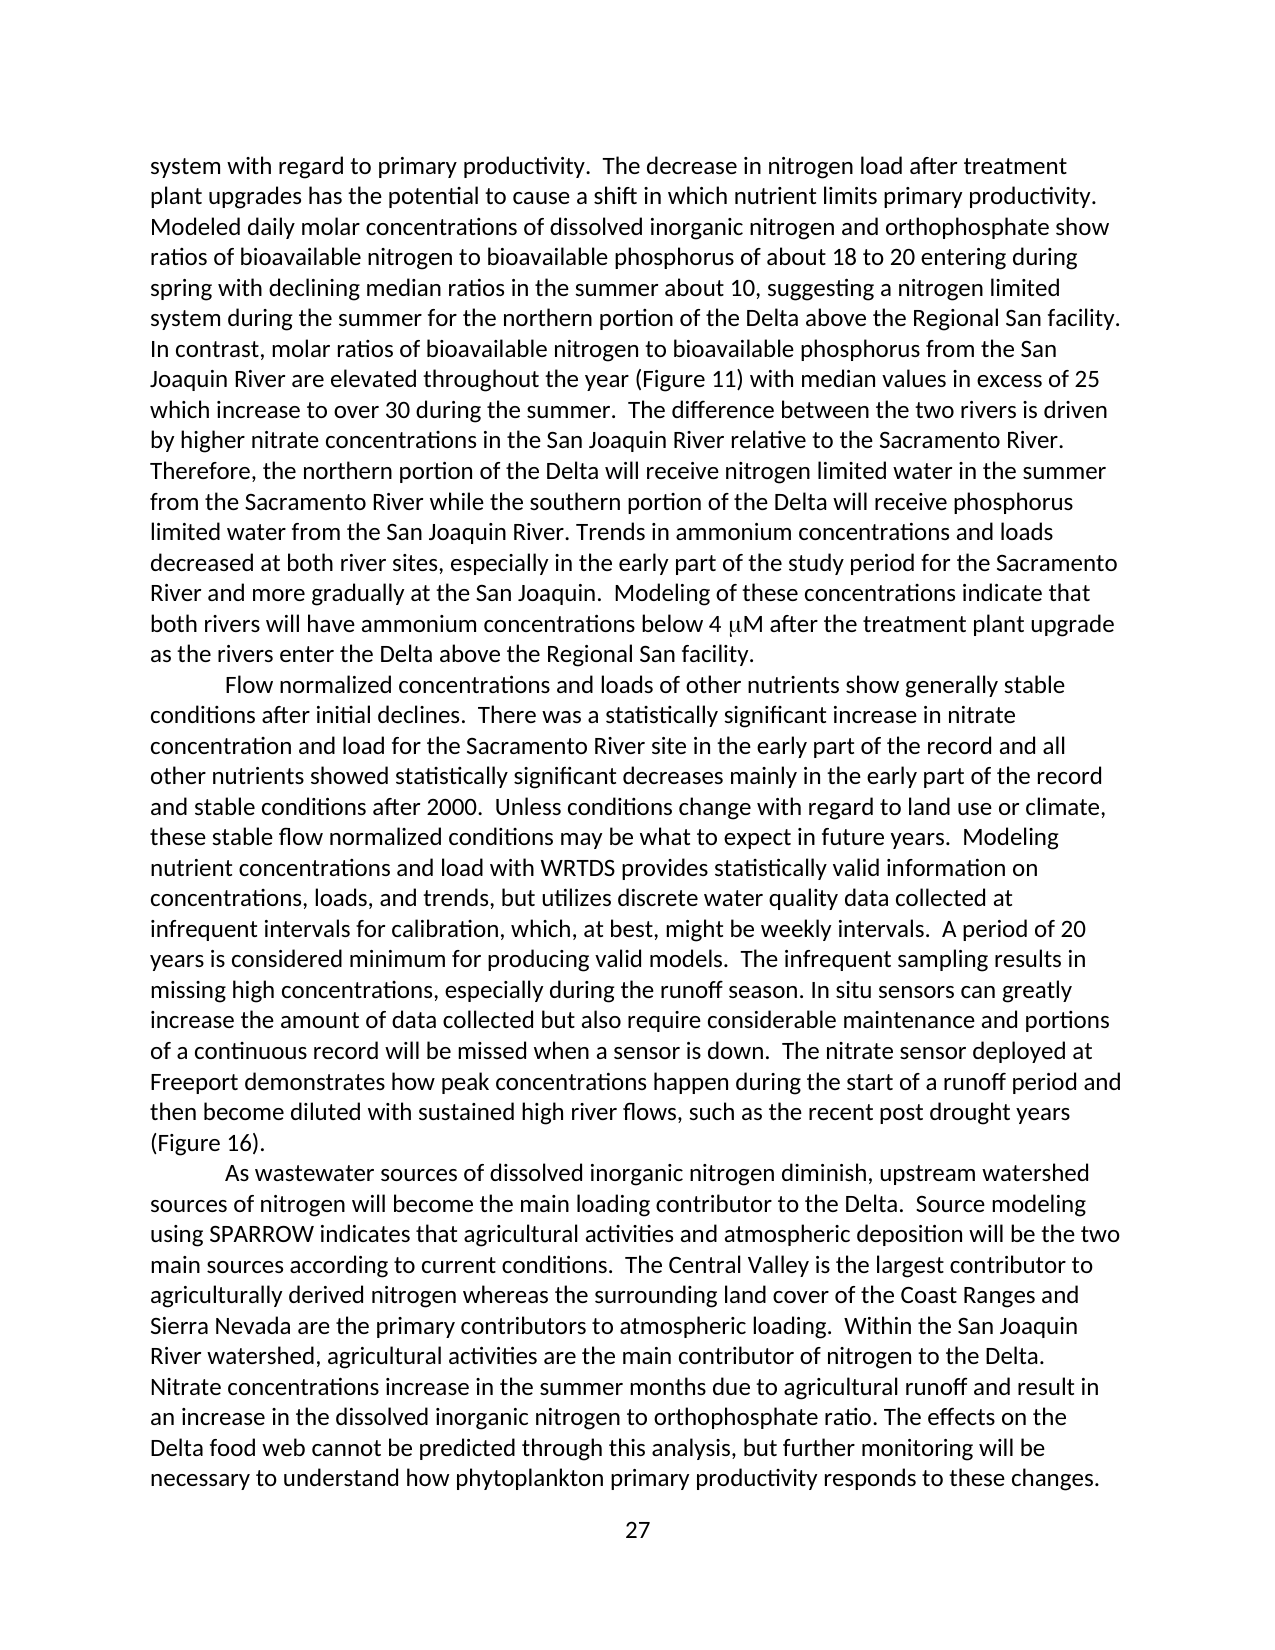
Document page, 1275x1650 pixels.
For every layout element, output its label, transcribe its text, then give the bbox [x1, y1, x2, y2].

text Flow normalized concentrations and loads of other nutrients show generally stable conditions after initial declines. There was a statistically significant increase in nitrate concentration and load for the Sacramento River site in the early part of the record and all other nutrients showed statistically significant decreases mainly in the early part of the record and stable conditions after 2000. Unless conditions change with regard to land use or climate, these stable flow normalized conditions may be what to expect in future years. Modeling nutrient concentrations and load with WRTDS provides statistically valid information on concentrations, loads, and trends, but utilizes discrete water quality data collected at infrequent intervals for calibration, which, at best, might be weekly intervals. A period of 20 years is considered minimum for producing valid models. The infrequent sampling results in missing high concentrations, especially during the runoff season. In situ sensors can greatly increase the amount of data collected but also require considerable maintenance and portions of a continuous record will be missed when a sensor is down. The nitrate sensor deployed at Freeport demonstrates how peak concentrations happen during the start of a runoff period and then become diluted with sustained high river flows, such as the recent post drought years (Figure 16). [150, 669, 1125, 1157]
text As wastewater sources of dissolved inorganic nitrogen diminish, upstream watershed sources of nitrogen will become the main loading contributor to the Delta. Source modeling using SPARROW indicates that agricultural activities and atmospheric deposition will be the two main sources according to current conditions. The Central Valley is the largest contributor to agriculturally derived nitrogen whereas the surrounding land cover of the Coast Ranges and Sierra Nevada are the primary contributors to atmospheric loading. Within the San Joaquin River watershed, agricultural activities are the main contributor of nitrogen to the Delta. Nitrate concentrations increase in the summer months due to agricultural runoff and result in an increase in the dissolved inorganic nitrogen to orthophosphate ratio. The effects on the Delta food web cannot be predicted through this analysis, but further monitoring will be necessary to understand how phytoplankton primary productivity responds to these changes. [150, 1157, 1125, 1493]
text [150, 150, 1125, 669]
